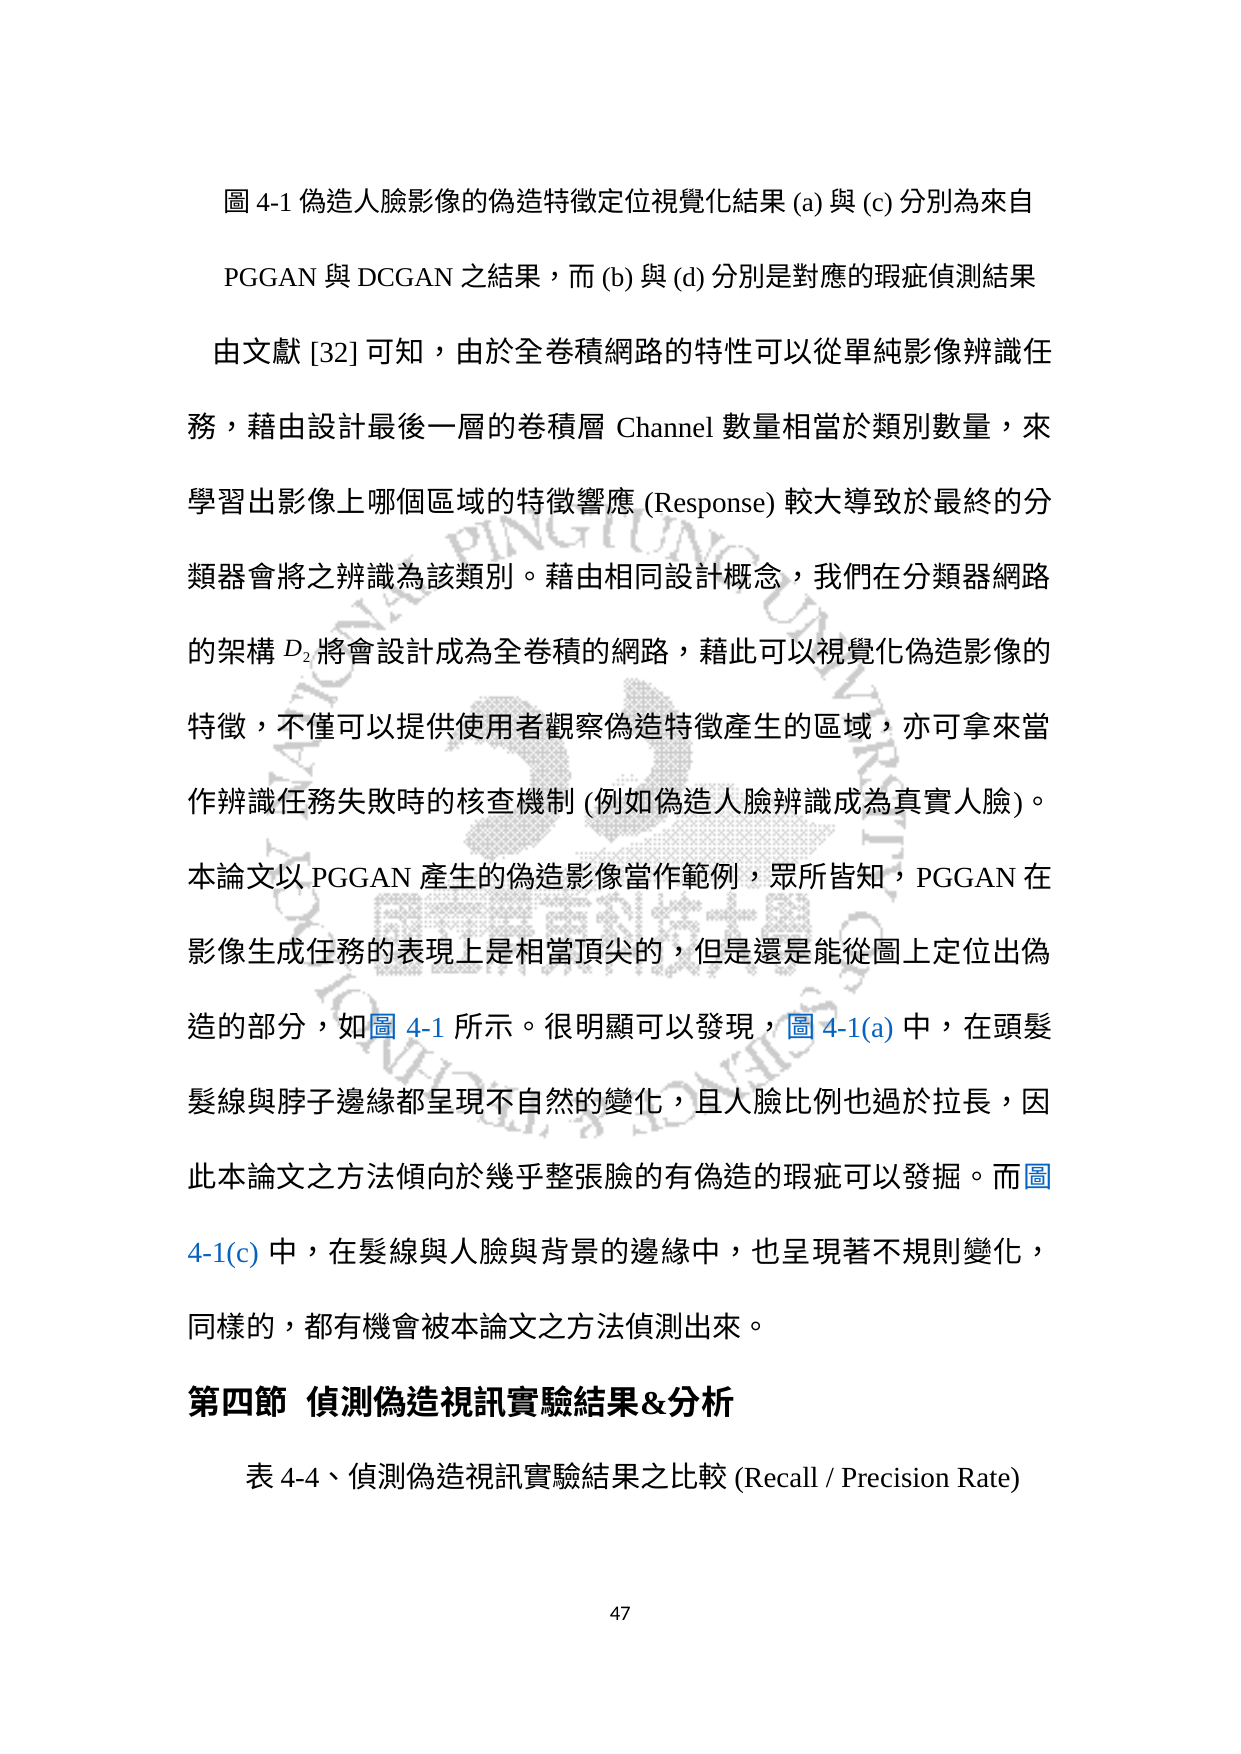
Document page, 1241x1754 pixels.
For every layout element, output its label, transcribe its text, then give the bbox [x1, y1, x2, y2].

text 表4-4、偵測偽造視訊實驗結果之比較 (Recall / Precision Rate) [212, 1437, 1053, 1512]
text 由文獻 [32] 可知，由於全卷積網路的特性可以從單純影像辨識任務，藉由設計最後一層的卷積層 Channel 數量相當於類別數量，來學習出影像上哪個區域的特徵響應 (Response) 較大導致於最終的分類器會將之辨識為該類別。藉由相同設計概念，我們在分類器網路的架構 將會設計成為全卷積的網路，藉此可以視覺化偽造影像的特徵，不僅可以提供使用者觀察偽造特徵產生的區域，亦可拿來當作辨識任務失敗時的核查機制 (例如偽造人臉辨識成為真實人臉)。本論文以 PGGAN 產生的偽造影像當作範例，眾所皆知，PGGAN 在影像生成任務的表現上是相當頂尖的，但是還是能從圖上定位出偽造的部分，如圖 4-1 所示。很明顯可以發現，圖4-1(a) 中，在頭髮髮線與脖子邊緣都呈現不自然的變化，且人臉比例也過於拉長，因此本論文之方法傾向於幾乎整張臉的有偽造的瑕疵可以發掘。而圖4-1(c) 中，在髮線與人臉與背景的邊緣中，也呈現著不規則變化，同樣的，都有機會被本論文之方法偵測出來。 [187, 312, 1053, 1362]
list 偵測偽造視訊實驗結果&分析 [187, 1362, 1053, 1437]
table_cell 圖4-1 偽造人臉影像的偽造特徵定位視覺化結果 (a) 與 (c) 分別為來自 PGGAN 與 DCGAN 之結果，而 (b) 與 (d) 分別是對應的瑕疵偵測結果 [213, 163, 1053, 312]
